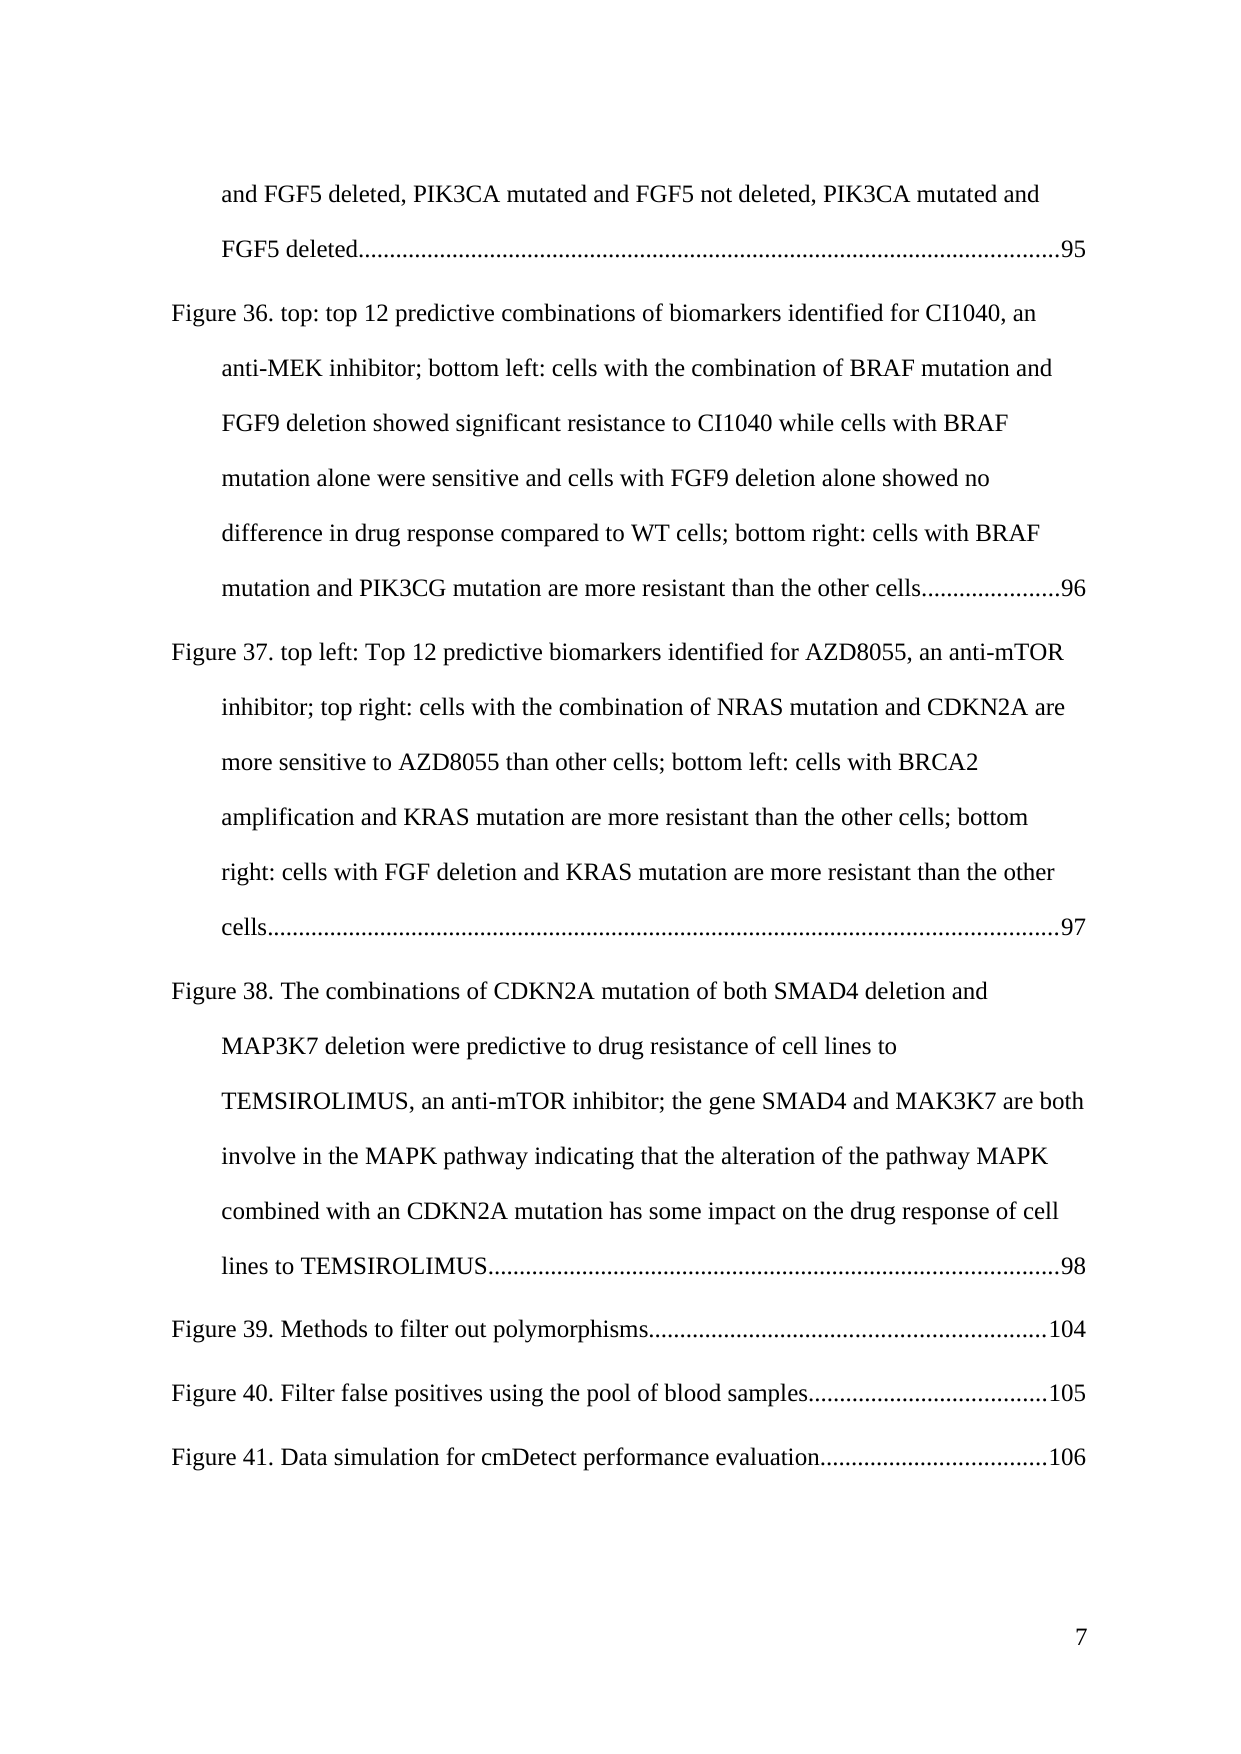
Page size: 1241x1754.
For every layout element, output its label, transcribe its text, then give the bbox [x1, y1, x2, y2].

text Figure 38. The combinations of CDKN2A mutation of both SMAD4 deletion and MAP3K7 deletion were predictive to drug resistance of cell lines to TEMSIROLIMUS, an anti-mTOR inhibitor; the gene SMAD4 and MAK3K7 are both involve in the MAPK pathway indicating that the alteration of the pathway MAPK combined with an CDKN2A mutation has some impact on the drug response of cell lines to TEMSIROLIMUS. 98 [171, 968, 1087, 1287]
text Figure 36. top: top 12 predictive combinations of biomarkers identified for CI1040, an anti-MEK inhibitor; bottom left: cells with the combination of BRAF mutation and FGF9 deletion showed significant resistance to CI1040 while cells with BRAF mutation alone were sensitive and cells with FGF9 deletion alone showed no difference in drug response compared to WT cells; bottom right: cells with BRAF mutation and PIK3CG mutation are more resistant than the other cells. 96 [171, 291, 1087, 610]
text Figure 37. top left: Top 12 predictive biomarkers identified for AZD8055, an anti-mTOR inhibitor; top right: cells with the combination of NRAS mutation and CDKN2A are more sensitive to AZD8055 than other cells; bottom left: cells with BRCA2 amplification and KRAS mutation are more resistant than the other cells; bottom right: cells with FGF deletion and KRAS mutation are more resistant than the other cells. 97 [171, 629, 1087, 948]
text Figure 41. Data simulation for cmDetect performance evaluation. 106 [171, 1434, 1087, 1478]
text Figure 39. Methods to filter out polymorphisms. 104 [171, 1307, 1087, 1351]
text Figure 40. Filter false positives using the pool of blood samples. 105 [171, 1371, 1087, 1415]
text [171, 172, 1087, 271]
